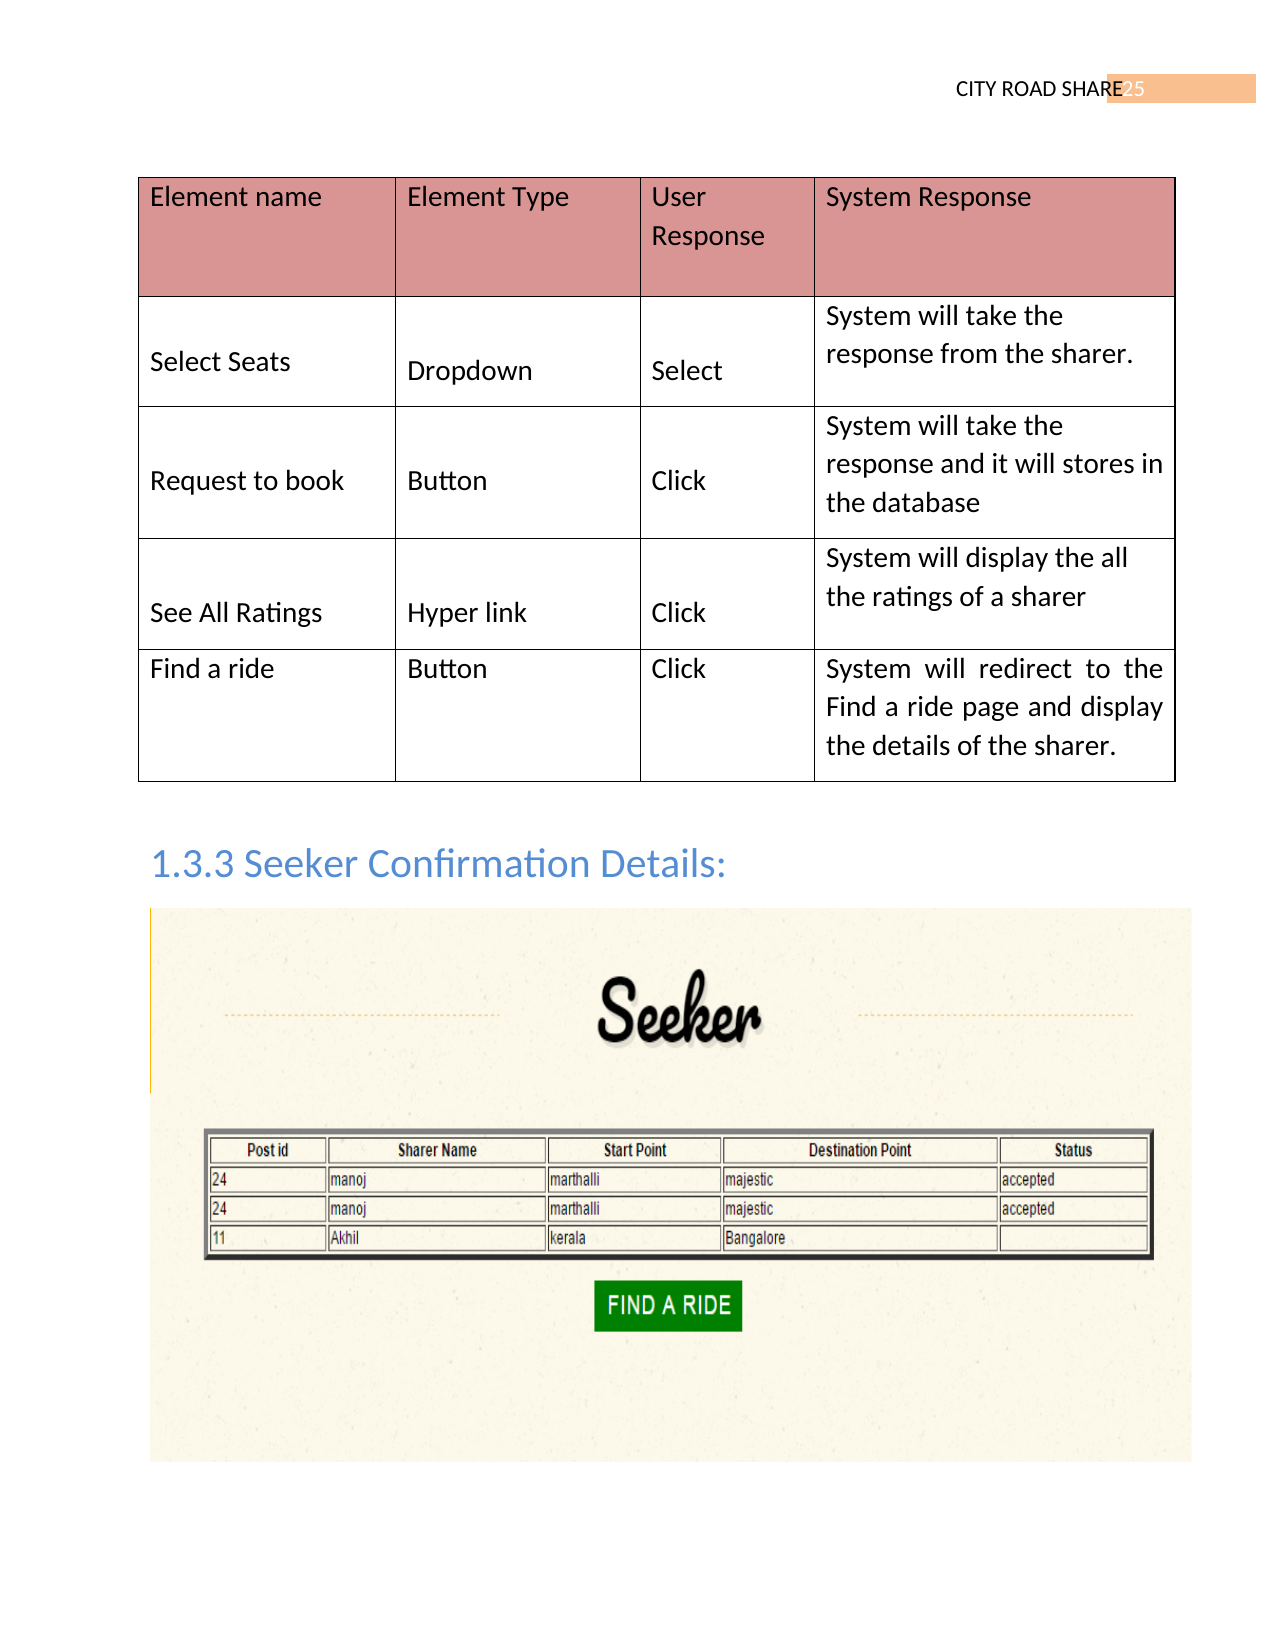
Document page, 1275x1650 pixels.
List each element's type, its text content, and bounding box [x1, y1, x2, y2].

table_cell See All Ratings [139, 539, 395, 649]
table_cell Select Seats [139, 297, 395, 406]
table_cell Click [641, 407, 814, 538]
table_cell System will take the response from the sharer. [815, 297, 1174, 406]
table_cell Select [641, 297, 814, 406]
table_header User Response [641, 178, 814, 296]
table_cell Request to book [139, 407, 395, 538]
table_cell Find a ride [139, 650, 395, 781]
table_header Element Type [396, 178, 640, 296]
table_cell System will redirect to the Find a ride page and display the details of the sharer. [815, 650, 1174, 781]
table_header Element name [139, 178, 395, 296]
table_cell Hyper link [396, 539, 640, 649]
table_cell Dropdown [396, 297, 640, 406]
text 1.3.3 Seeker Confirmation Details: [150, 837, 1125, 888]
table_cell Button [396, 407, 640, 538]
picture [150, 908, 1192, 1462]
table_cell System will display the all the ratings of a sharer [815, 539, 1174, 649]
table_cell System will take the response and it will stores in the database [815, 407, 1174, 538]
table_header System Response [815, 178, 1174, 296]
table_cell Button [396, 650, 640, 781]
table_cell Click [641, 539, 814, 649]
table_cell Click [641, 650, 814, 781]
